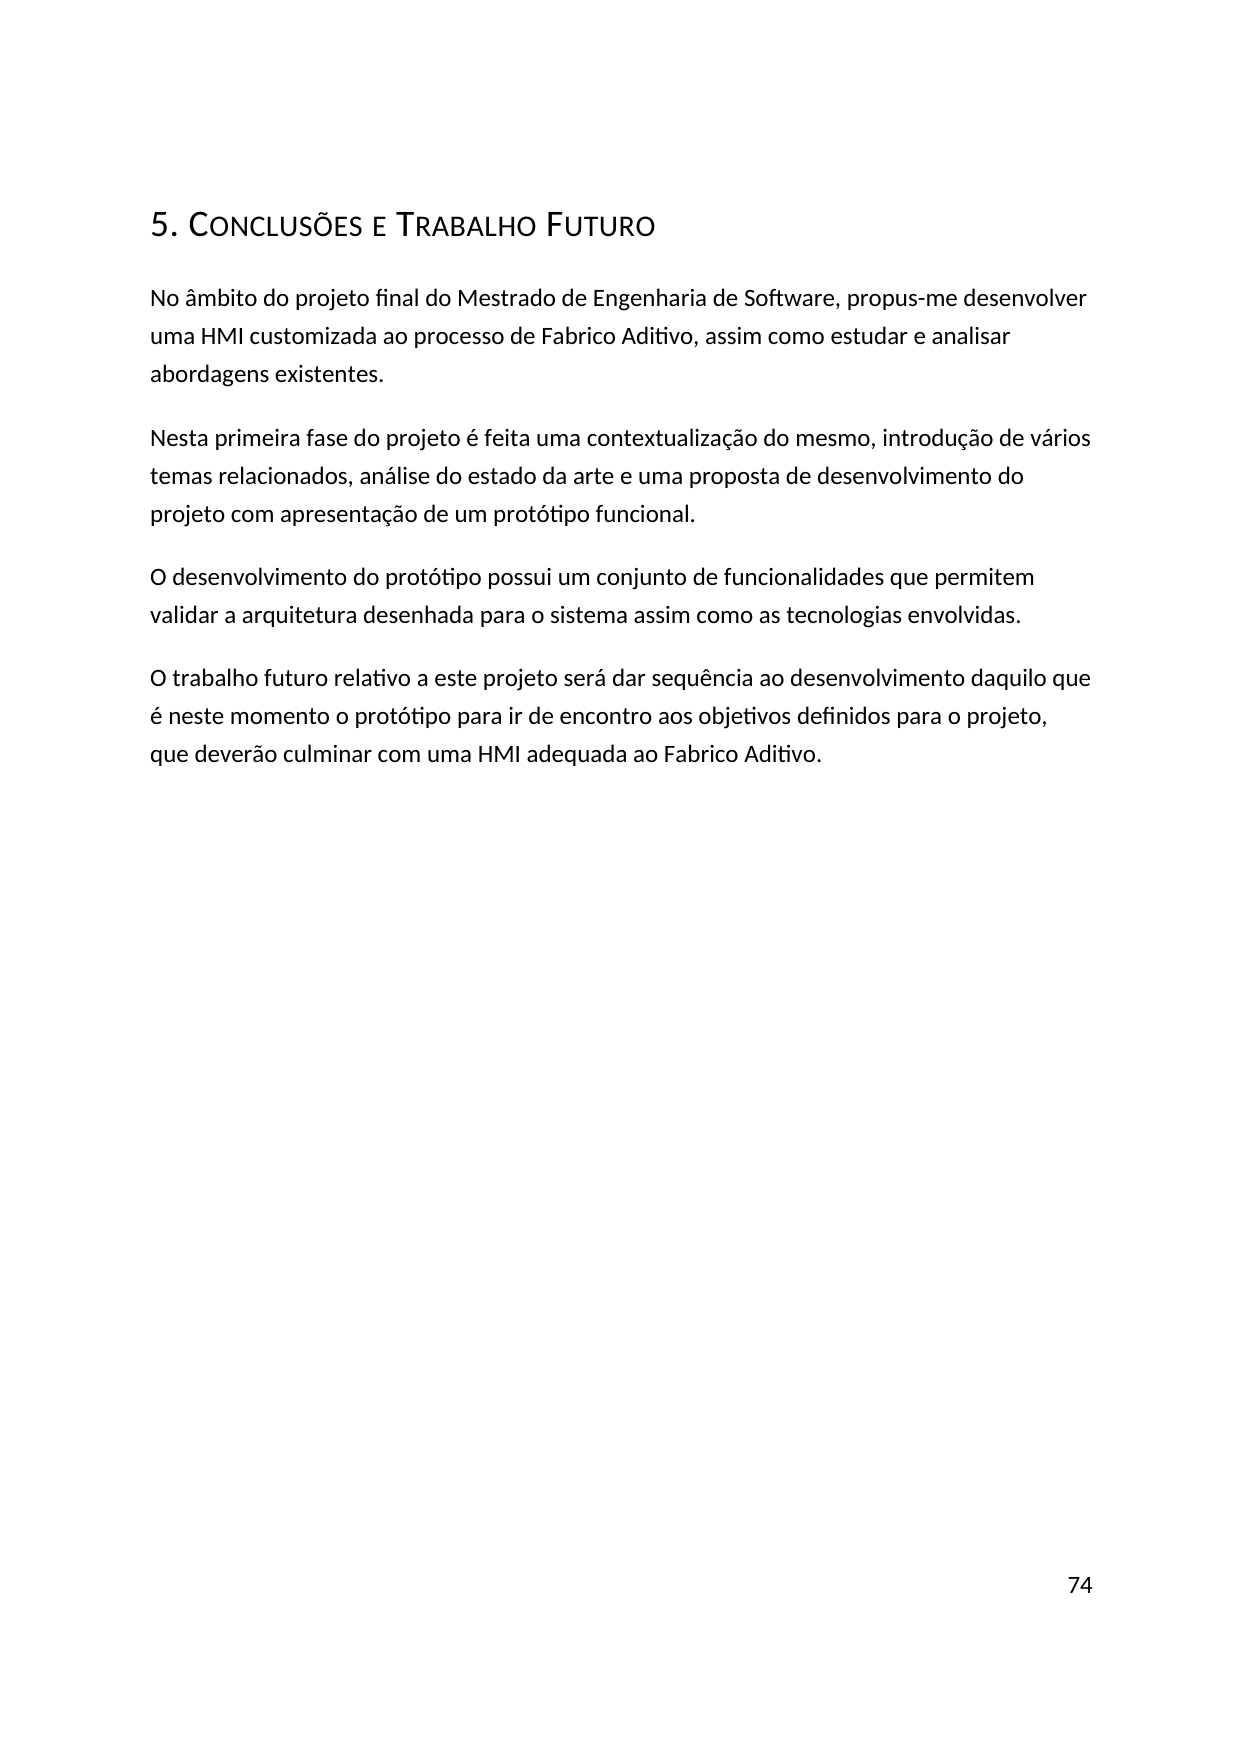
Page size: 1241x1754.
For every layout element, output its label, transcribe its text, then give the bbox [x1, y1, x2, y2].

subtitle 5. Conclusões e Trabalho Futuro [150, 200, 1092, 246]
text No âmbito do projeto final do Mestrado de Engenharia de Software, propus-me desenvolver uma HMI customizada ao processo de Fabrico Aditivo, assim como estudar e analisar abordagens existentes. [150, 282, 1092, 389]
text O desenvolvimento do protótipo possui um conjunto de funcionalidades que permitem validar a arquitetura desenhada para o sistema assim como as tecnologias envolvidas. [150, 561, 1092, 630]
text Nesta primeira fase do projeto é feita uma contextualização do mesmo, introdução de vários temas relacionados, análise do estado da arte e uma proposta de desenvolvimento do projeto com apresentação de um protótipo funcional. [150, 422, 1092, 528]
text O trabalho futuro relativo a este projeto será dar sequência ao desenvolvimento daquilo que é neste momento o protótipo para ir de encontro aos objetivos definidos para o projeto, que deverão culminar com uma HMI adequada ao Fabrico Aditivo. [150, 662, 1092, 769]
